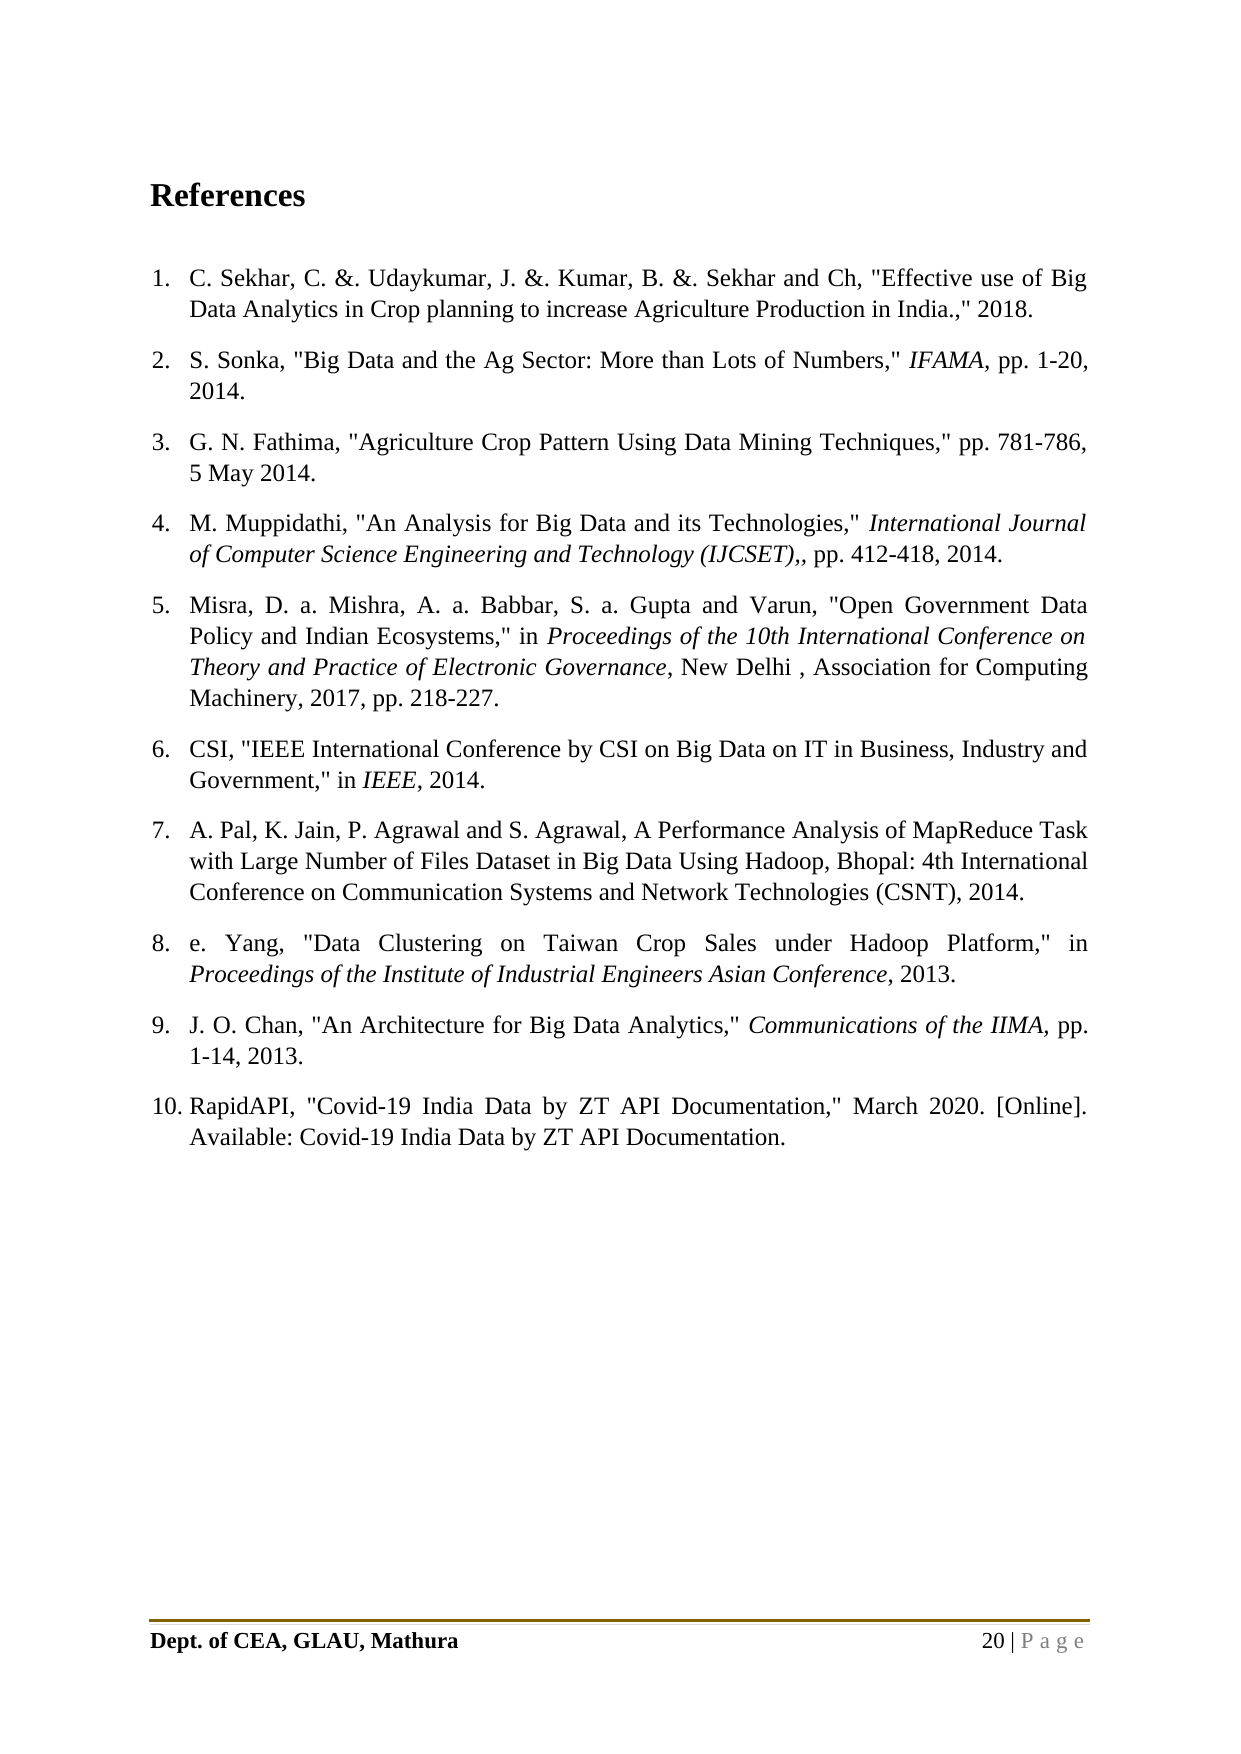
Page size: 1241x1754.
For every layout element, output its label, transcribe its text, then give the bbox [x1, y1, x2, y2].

table_cell RapidAPI, "Covid-19 India Data by ZT API Documentation," March 2020. [Online]. Available: Covid-19 India Data by ZT API Documentation. [150, 1090, 1090, 1172]
table_cell CSI, "IEEE International Conference by CSI on Big Data on IT in Business, Industry and Government," in IEEE, 2014. [150, 732, 1090, 814]
table_cell Misra, D. a. Mishra, A. a. Babbar, S. a. Gupta and Varun, "Open Government Data Policy and Indian Ecosystems," in Proceedings of the 10th International Conference on Theory and Practice of Electronic Governance, New Delhi , Association for Computing Machinery, 2017, pp. 218-227. [150, 589, 1090, 732]
table_cell M. Muppidathi, "An Analysis for Big Data and its Technologies," International Journal of Computer Science Engineering and Technology (IJCSET),, pp. 412-418, 2014. [150, 507, 1090, 588]
table_cell S. Sonka, "Big Data and the Ag Sector: More than Lots of Numbers," IFAMA, pp. 1-20, 2014. [150, 344, 1090, 425]
table_cell A. Pal, K. Jain, P. Agrawal and S. Agrawal, A Performance Analysis of MapReduce Task with Large Number of Files Dataset in Big Data Using Hadoop, Bhopal: 4th International Conference on Communication Systems and Network Technologies (CSNT), 2014. [150, 814, 1090, 927]
subtitle References [150, 175, 1090, 213]
table_cell G. N. Fathima, "Agriculture Crop Pattern Using Data Mining Techniques," pp. 781-786, 5 May 2014. [150, 425, 1090, 507]
table_cell J. O. Chan, "An Architecture for Big Data Analytics," Communications of the IIMA, pp. 1-14, 2013. [150, 1008, 1090, 1090]
table_header C. Sekhar, C. &. Udaykumar, J. &. Kumar, B. &. Sekhar and Ch, "Effective use of Big Data Analytics in Crop planning to increase Agriculture Production in India.," 2018. [150, 262, 1090, 343]
table_cell e. Yang, "Data Clustering on Taiwan Crop Sales under Hadoop Platform," in Proceedings of the Institute of Industrial Engineers Asian Conference, 2013. [150, 927, 1090, 1008]
